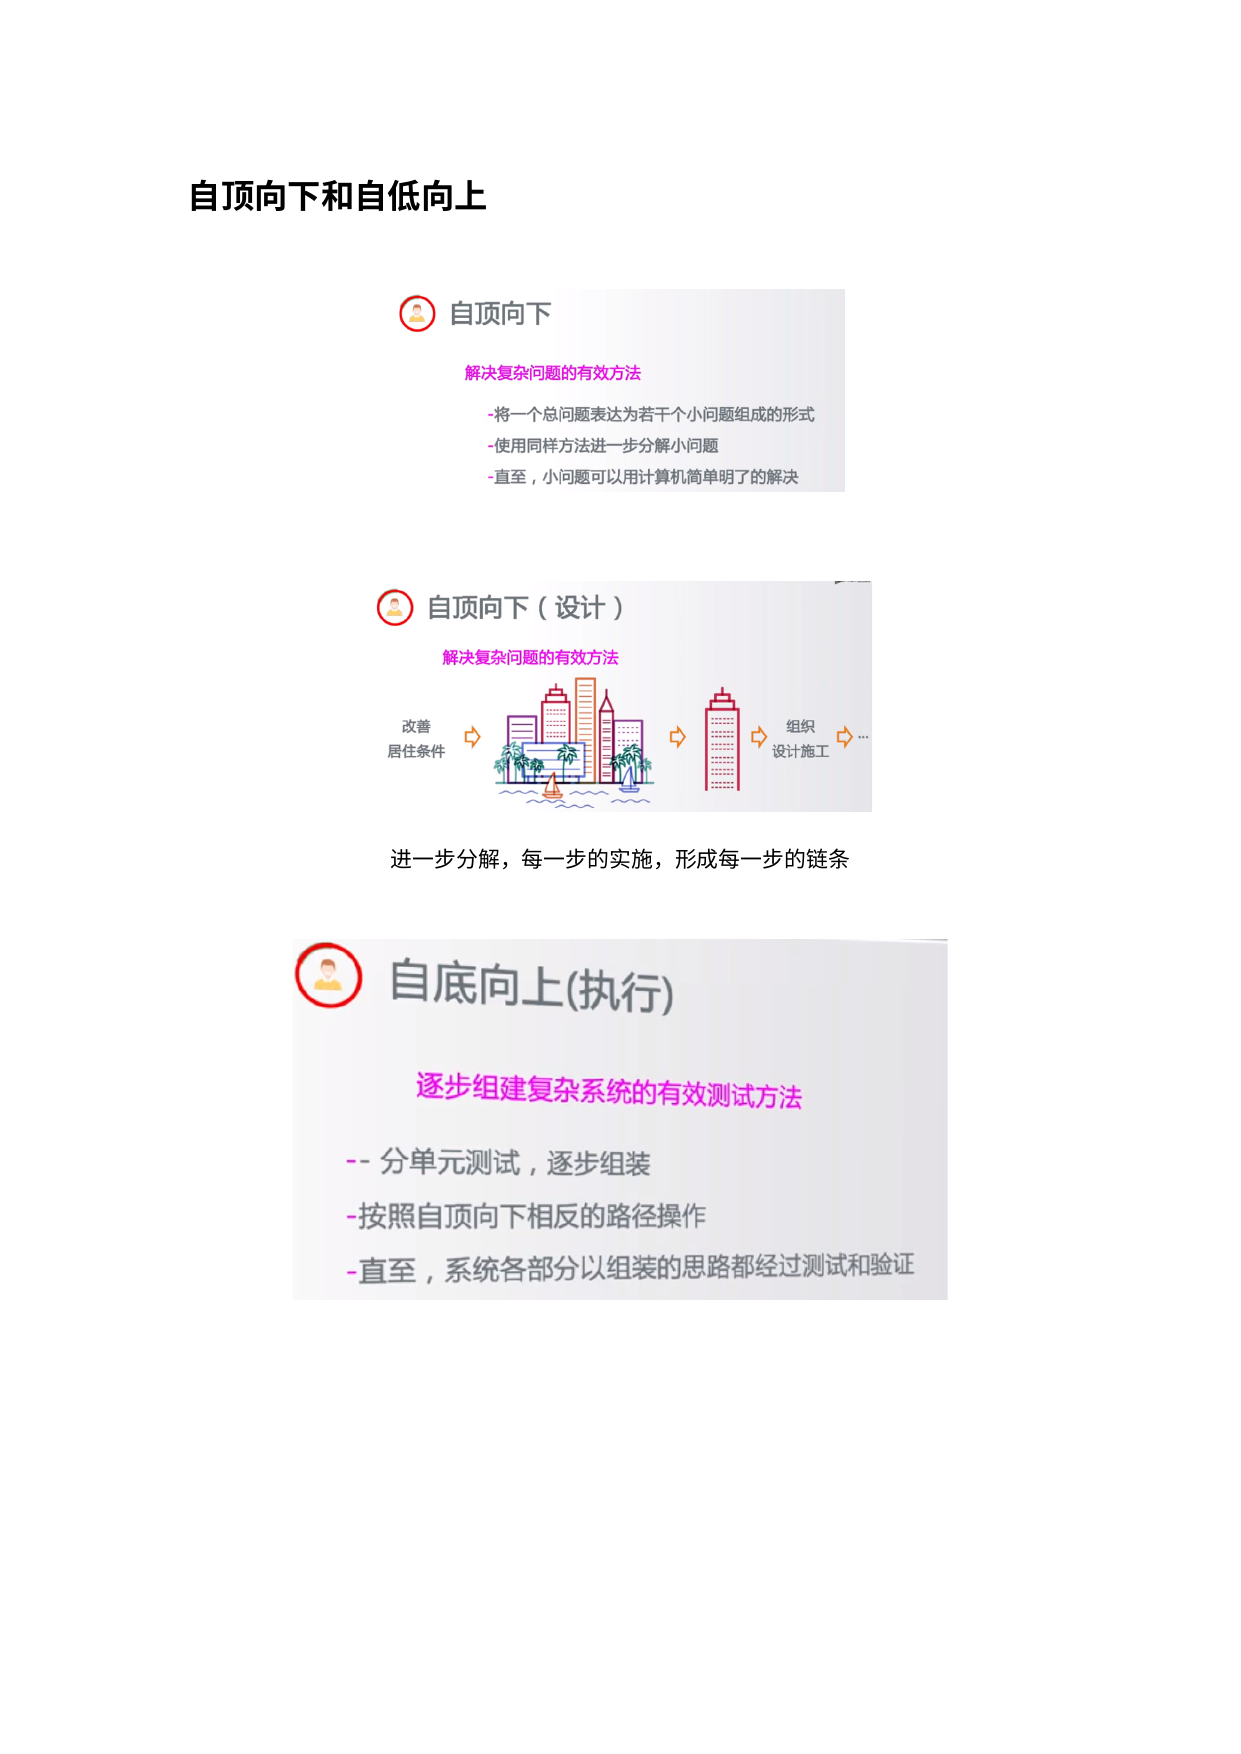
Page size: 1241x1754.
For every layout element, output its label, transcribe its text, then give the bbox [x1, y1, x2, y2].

picture [292, 939, 948, 1300]
text 进一步分解，每一步的实施，形成每一步的链条 [187, 842, 1053, 874]
subtitle 自顶向下和自低向上 [187, 162, 1053, 227]
picture [395, 289, 845, 492]
picture [368, 581, 873, 812]
